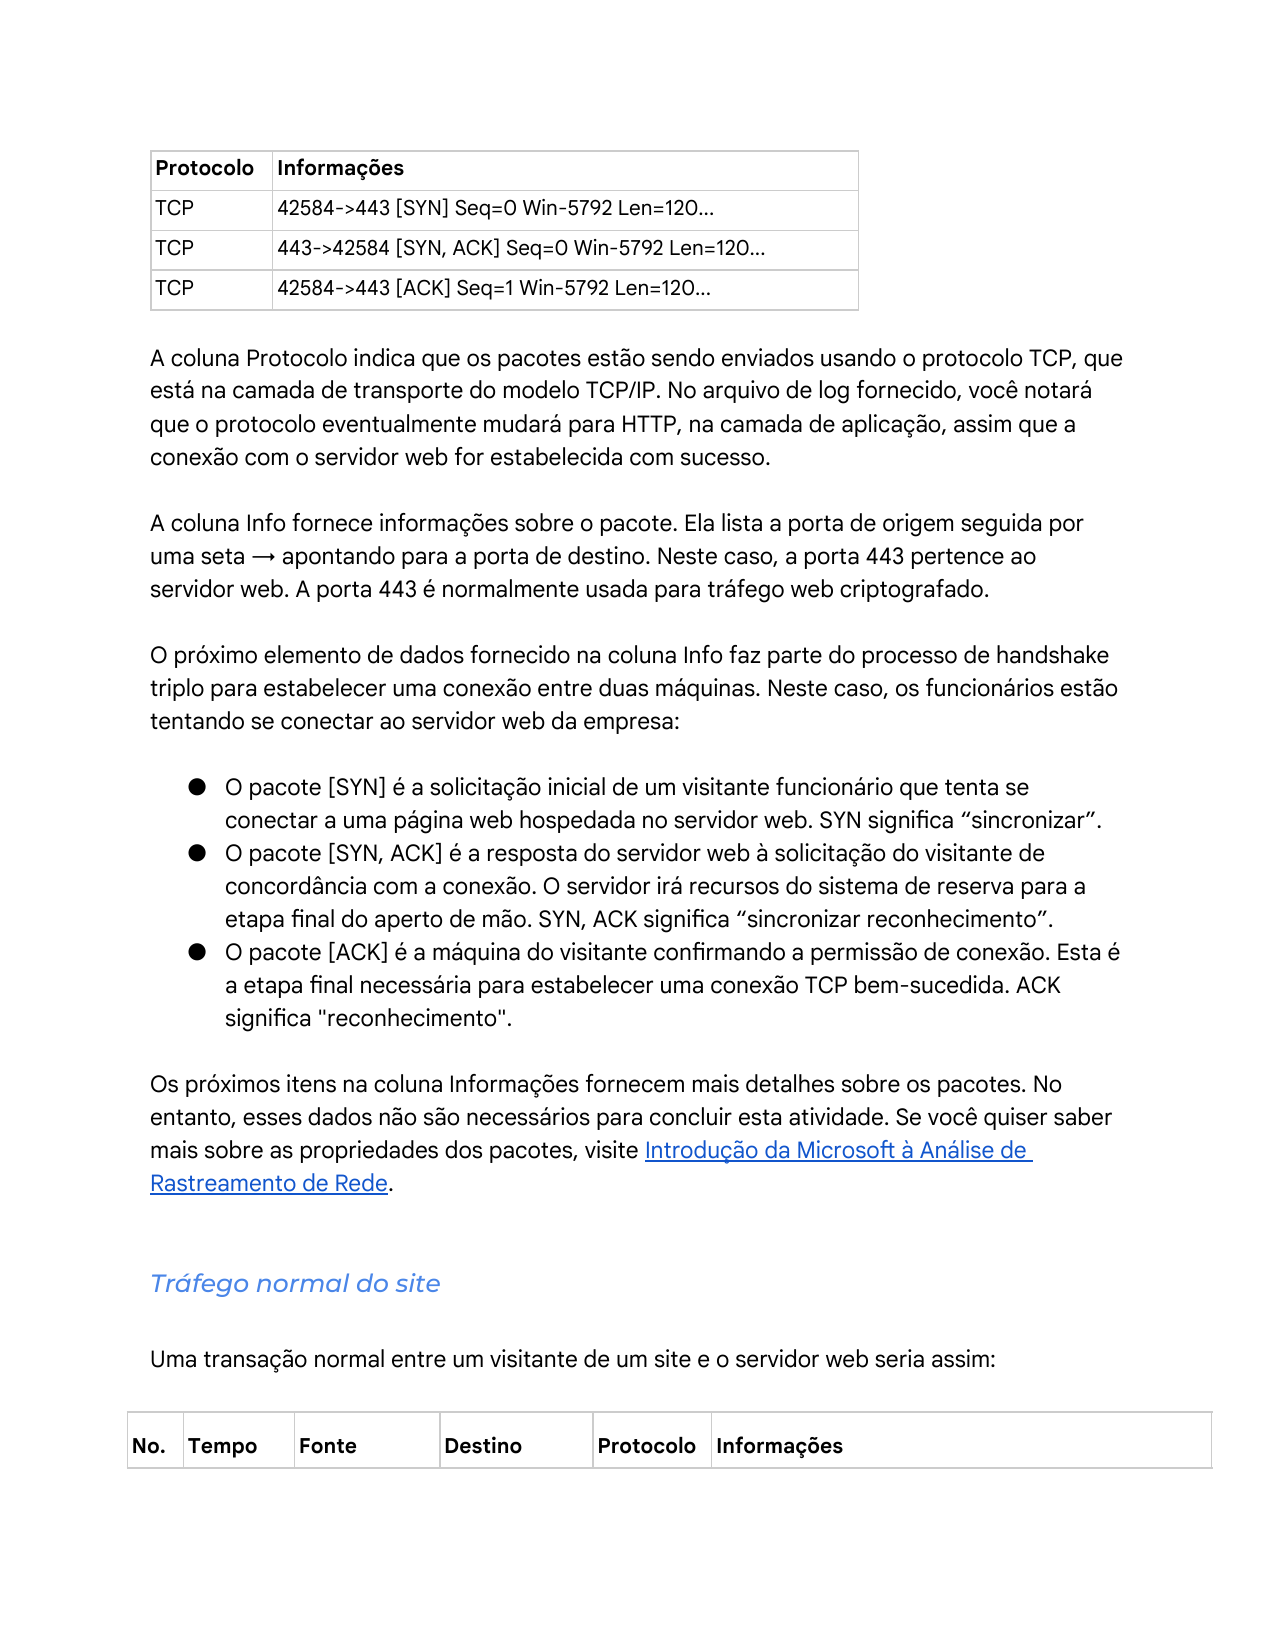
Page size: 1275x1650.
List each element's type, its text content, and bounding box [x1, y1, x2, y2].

table_header Protocolo [594, 1413, 711, 1467]
text Os próximos itens na coluna Informações fornecem mais detalhes sobre os pacotes. No entanto, esses dados não são necessários para concluir esta atividade. Se você quiser saber mais sobre as propriedades dos pacotes, visite Introdução da Microsoft à Análise de Rastreamento de Rede. [150, 1070, 1125, 1198]
text O próximo elemento de dados fornecido na coluna Info faz parte do processo de handshake triplo para estabelecer uma conexão entre duas máquinas. Neste caso, os funcionários estão tentando se conectar ao servidor web da empresa: [150, 641, 1125, 736]
list O pacote [SYN, ACK] é a resposta do servidor web à solicitação do visitante de concordância com a conexão. O servidor irá recursos do sistema de reserva para a etapa final do aperto de mão. SYN, ACK significa “sincronizar reconhecimento”. [187, 839, 1125, 934]
subtitle Tráfego normal do site [150, 1269, 1125, 1299]
table_cell 42584->443 [SYN] Seq=0 Win-5792 Len=120... [273, 191, 858, 229]
table_header Destino [441, 1413, 592, 1467]
table_cell TCP [152, 271, 272, 309]
table_cell TCP [152, 191, 272, 229]
text A coluna Protocolo indica que os pacotes estão sendo enviados usando o protocolo TCP, que está na camada de transporte do modelo TCP/IP. No arquivo de log fornecido, você notará que o protocolo eventualmente mudará para HTTP, na camada de aplicação, assim que a conexão com o servidor web for estabelecida com sucesso. [150, 344, 1125, 472]
table_header No. [128, 1413, 183, 1467]
table_header Informações [712, 1413, 1211, 1467]
list O pacote [ACK] é a máquina do visitante confirmando a permissão de conexão. Esta é a etapa final necessária para estabelecer uma conexão TCP bem-sucedida. ACK significa "reconhecimento". [187, 938, 1125, 1033]
table_header Informações [273, 152, 858, 190]
text A coluna Info fornece informações sobre o pacote. Ela lista a porta de origem seguida por uma seta → apontando para a porta de destino. Neste caso, a porta 443 pertence ao servidor web. A porta 443 é normalmente usada para tráfego web criptografado. [150, 509, 1125, 604]
text Uma transação normal entre um visitante de um site e o servidor web seria assim: [150, 1345, 1125, 1374]
table_header Tempo [184, 1413, 294, 1467]
table_header Protocolo [152, 152, 272, 190]
table_cell 42584->443 [ACK] Seq=1 Win-5792 Len=120... [273, 271, 858, 309]
list O pacote [SYN] é a solicitação inicial de um visitante funcionário que tenta se conectar a uma página web hospedada no servidor web. SYN significa “sincronizar”. [187, 773, 1125, 835]
table_cell 443->42584 [SYN, ACK] Seq=0 Win-5792 Len=120... [273, 231, 858, 269]
table_cell TCP [152, 231, 272, 269]
table_header Fonte [295, 1413, 439, 1467]
